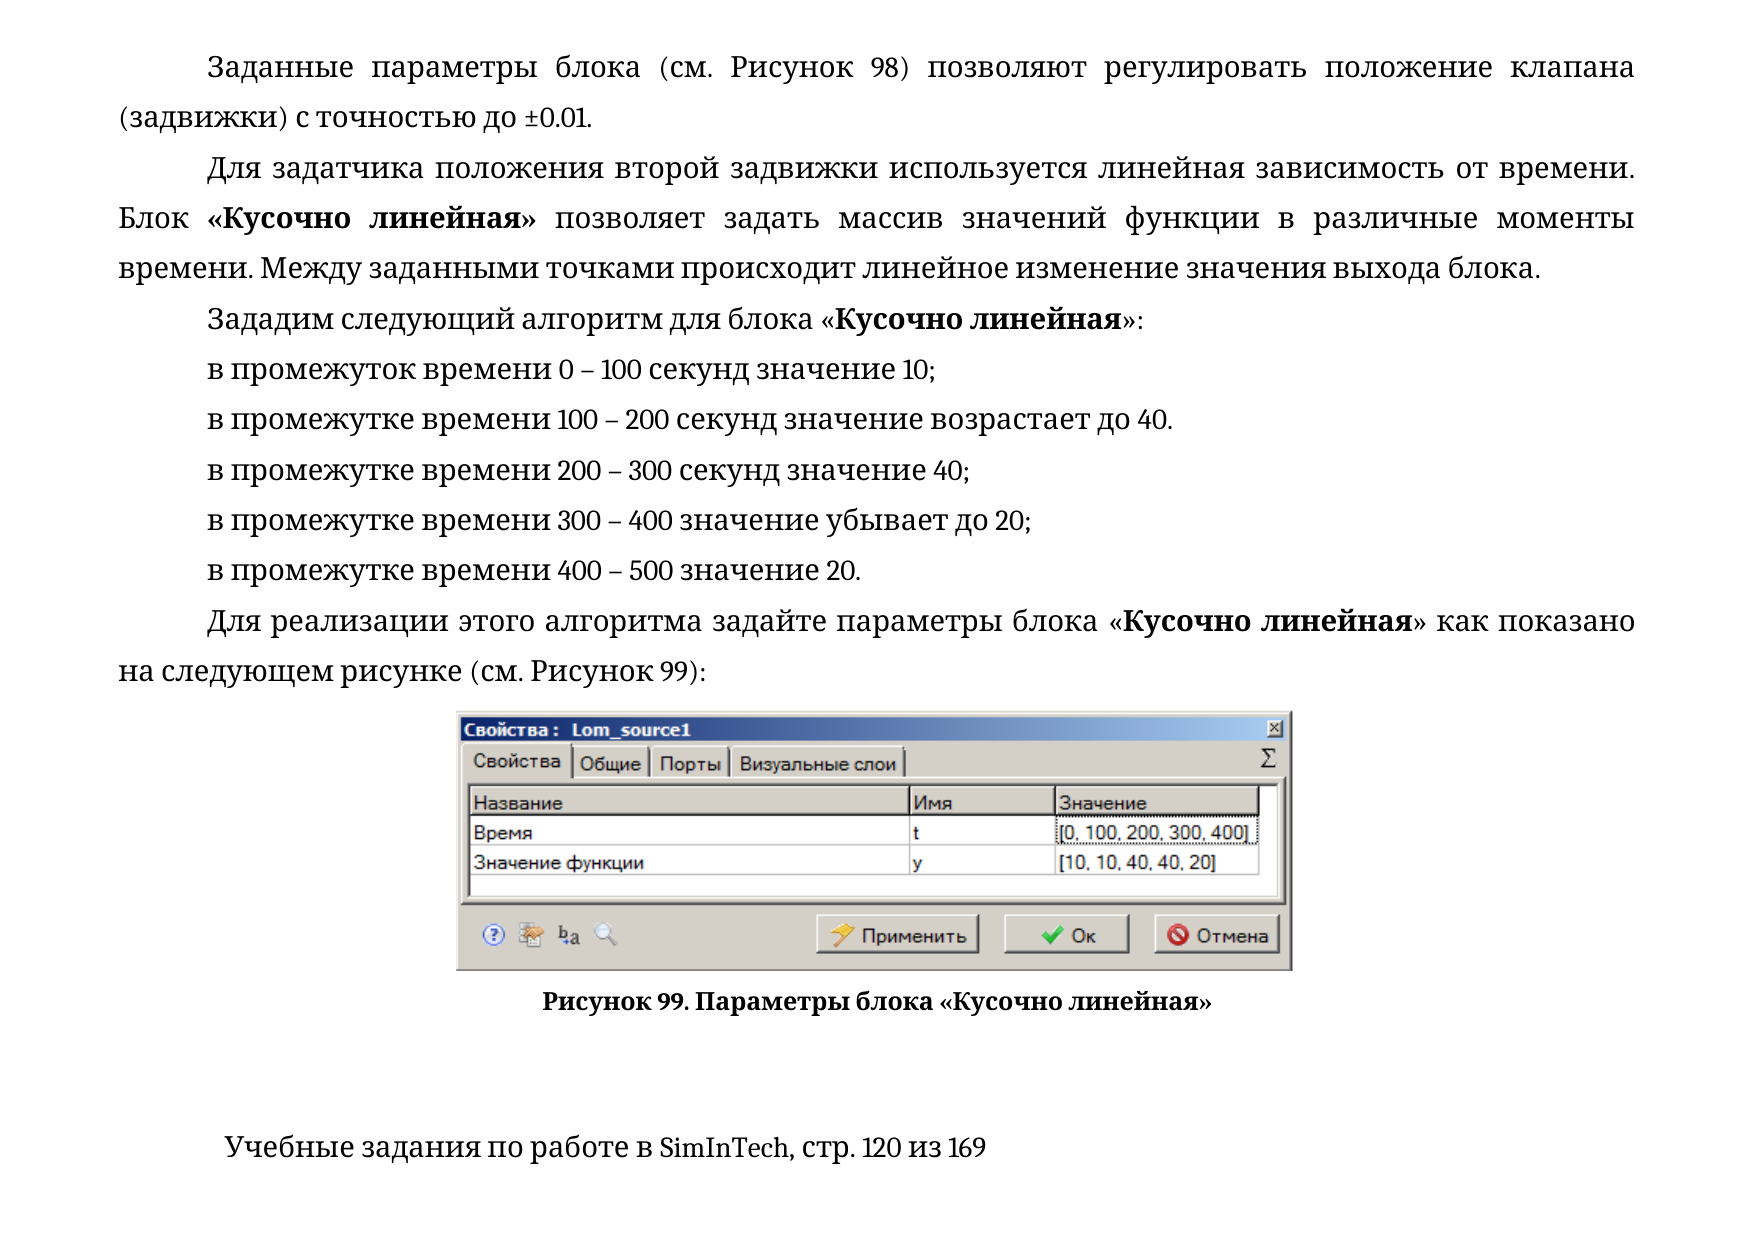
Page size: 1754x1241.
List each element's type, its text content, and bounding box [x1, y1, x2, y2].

text в промежутке времени 200 – 300 секунд значение 40; [118, 454, 1636, 487]
text Для задатчика положения второй задвижки используется линейная зависимость от времени. Блок «Кусочно линейная» позволяет задать массив значений функции в различные моменты времени. Между заданными точками происходит линейное изменение значения выхода блока. [118, 152, 1636, 286]
text в промежутке времени 300 – 400 значение убывает до 20; [118, 504, 1636, 538]
text в промежутке времени 100 – 200 секунд значение возрастает до 40. [118, 403, 1636, 437]
text в промежуток времени 0 – 100 секунд значение 10; [118, 353, 1636, 387]
picture [456, 705, 1299, 971]
text Зададим следующий алгоритм для блока «Кусочно линейная»: [118, 303, 1636, 336]
text в промежутке времени 400 – 500 значение 20. [118, 554, 1636, 588]
